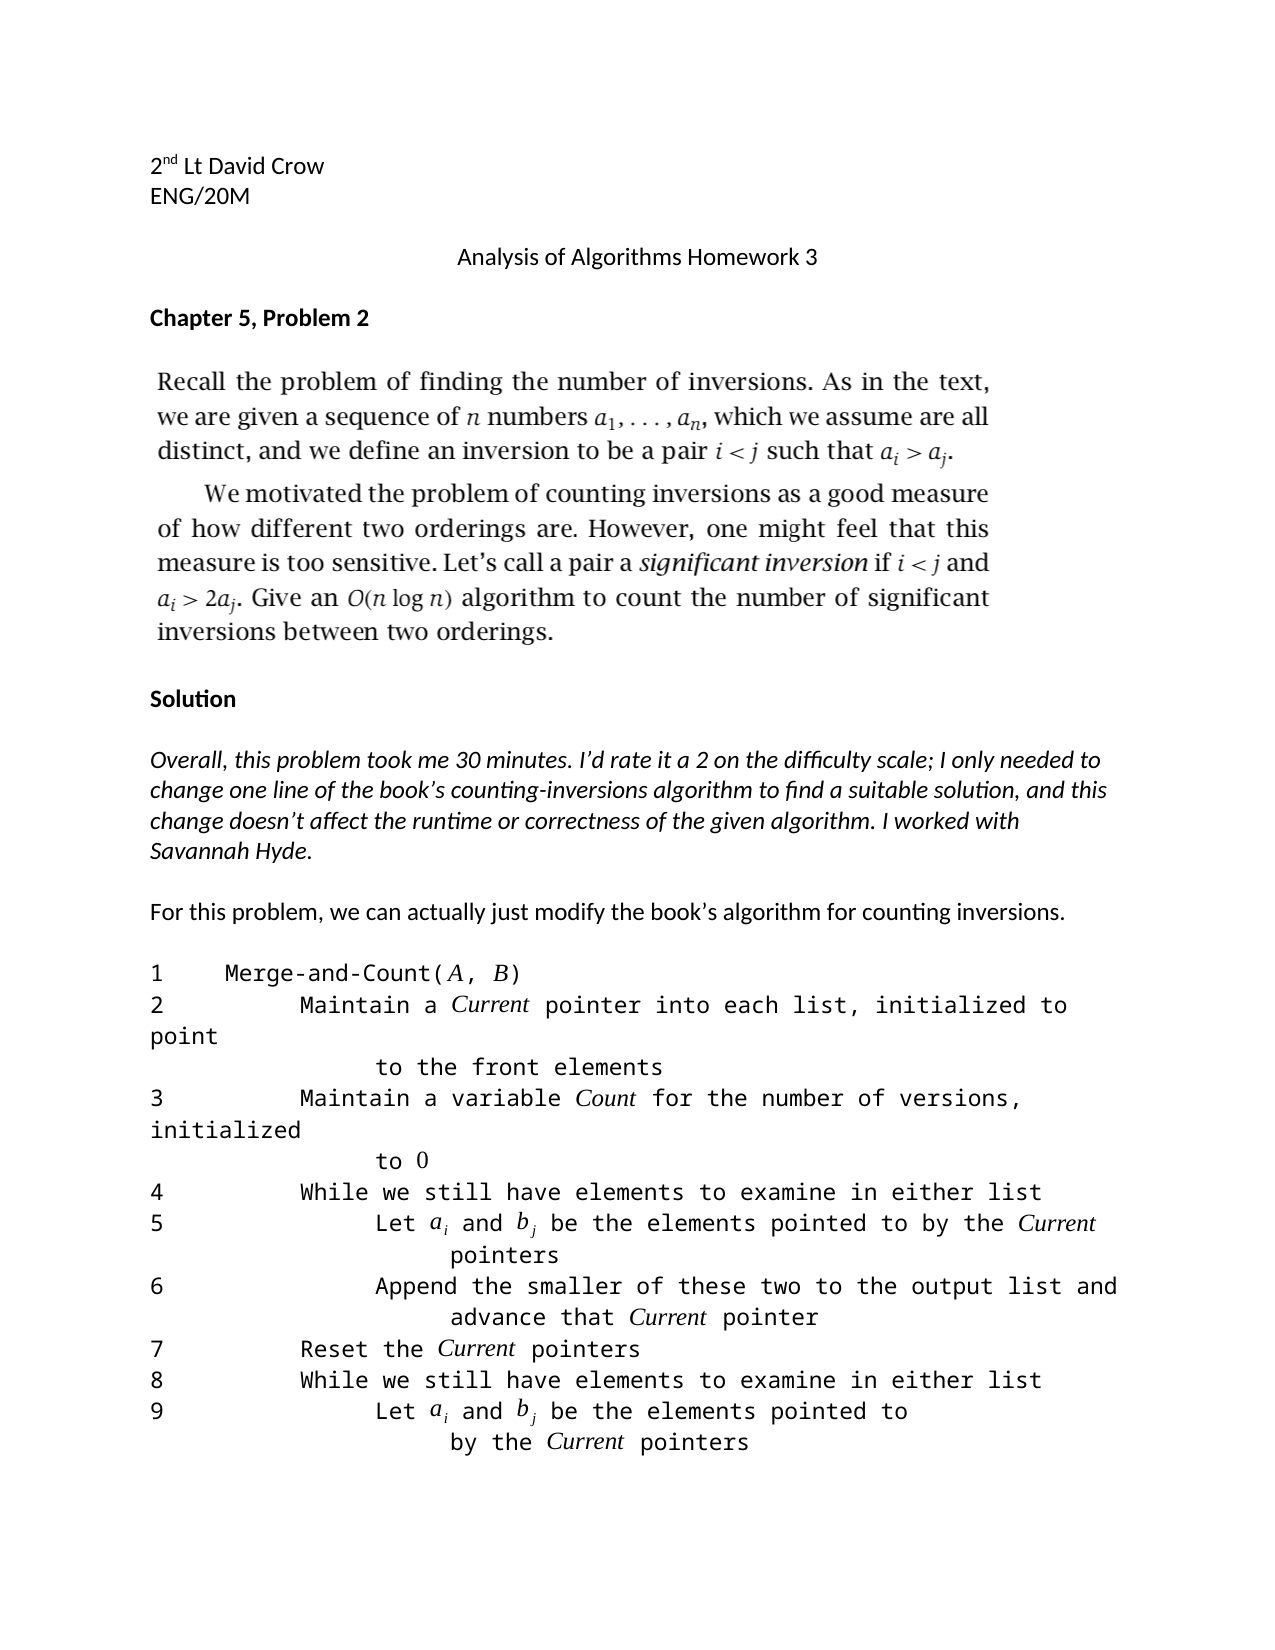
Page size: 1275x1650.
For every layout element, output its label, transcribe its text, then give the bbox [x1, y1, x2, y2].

text to [300, 1145, 1125, 1176]
text 9 Let and be the elements pointed to [150, 1395, 1125, 1426]
text 4 While we still have elements to examine in either list [150, 1176, 1125, 1207]
text ENG/20M [150, 181, 1125, 211]
text 3 Maintain a variable for the number of versions, initialized [150, 1082, 1125, 1145]
text 6 Append the smaller of these two to the output list and [150, 1270, 1125, 1301]
text by the pointers [375, 1426, 1125, 1458]
text 8 While we still have elements to examine in either list [150, 1364, 1125, 1395]
text 7 Reset the pointers [150, 1332, 1125, 1364]
text 2nd Lt David Crow [150, 150, 1125, 181]
text Overall, this problem took me 30 minutes. I’d rate it a 2 on the difficulty scale; I only needed to change one line of the book’s counting-inversions algorithm to find a suitable solution, and this change doesn’t affect the runtime or correctness of the given algorithm. I worked with Savannah Hyde. [150, 744, 1125, 866]
text For this problem, we can actually just modify the book’s algorithm for counting inversions. [150, 896, 1125, 927]
picture [150, 363, 1004, 653]
text 2 Maintain a pointer into each list, initialized to point [150, 989, 1125, 1051]
text advance that pointer [375, 1301, 1125, 1332]
text 5 Let and be the elements pointed to by the [150, 1207, 1125, 1239]
text Solution [150, 683, 1125, 713]
text Chapter 5, Problem 2 [150, 303, 1125, 333]
text 1 Merge-and-Count(, ) [150, 957, 1125, 989]
text to the front elements [300, 1051, 1125, 1082]
text pointers [375, 1239, 1125, 1270]
text Analysis of Algorithms Homework 3 [150, 242, 1125, 272]
